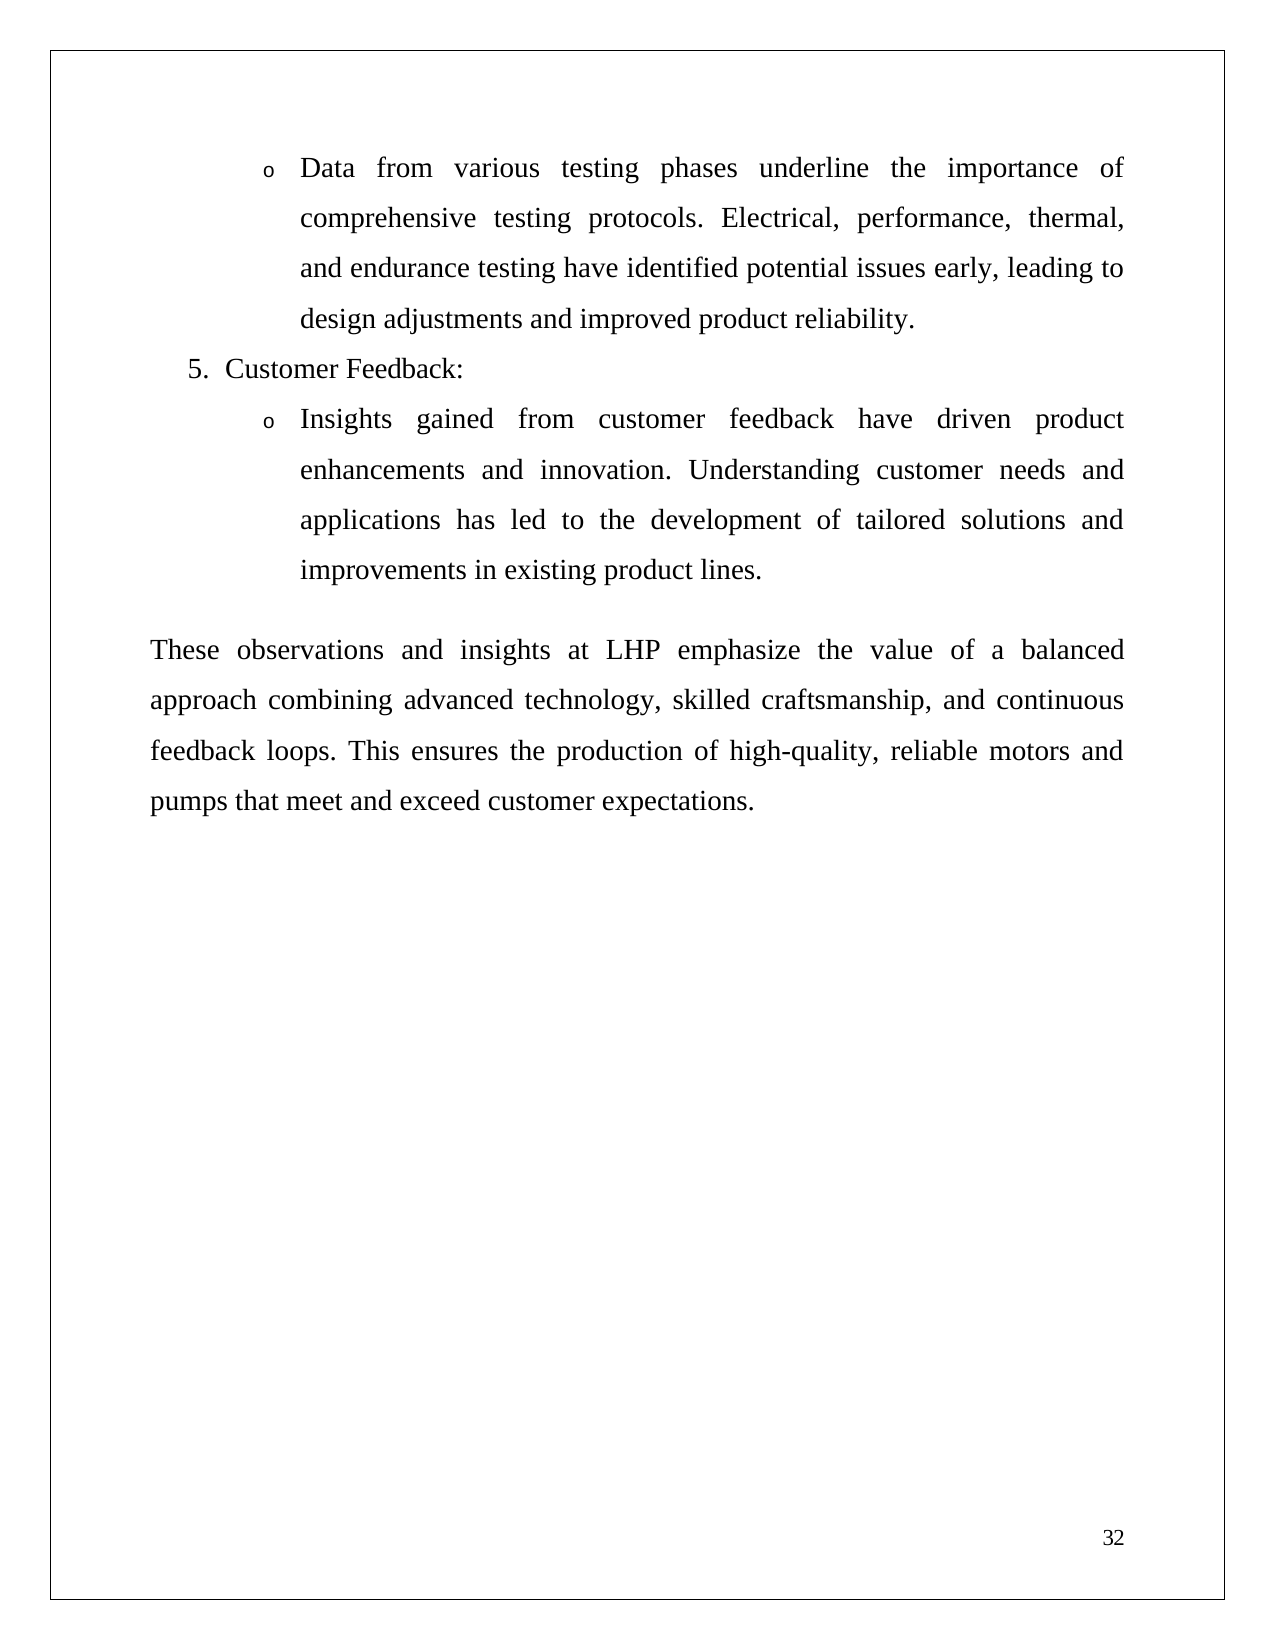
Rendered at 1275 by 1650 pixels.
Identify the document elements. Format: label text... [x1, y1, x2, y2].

text These observations and insights at LHP emphasize the value of a balanced approach combining advanced technology, skilled craftsmanship, and continuous feedback loops. This ensures the production of high-quality, reliable motors and pumps that meet and exceed customer expectations. [150, 632, 1125, 817]
list Data from various testing phases underline the importance of comprehensive testing protocols. Electrical, performance, thermal, and endurance testing have identified potential issues early, leading to design adjustments and improved product reliability. [262, 150, 1125, 334]
list Customer Feedback: [187, 351, 1194, 385]
list Insights gained from customer feedback have driven product enhancements and innovation. Understanding customer needs and applications has led to the development of tailored solutions and improvements in existing product lines. [262, 402, 1125, 586]
